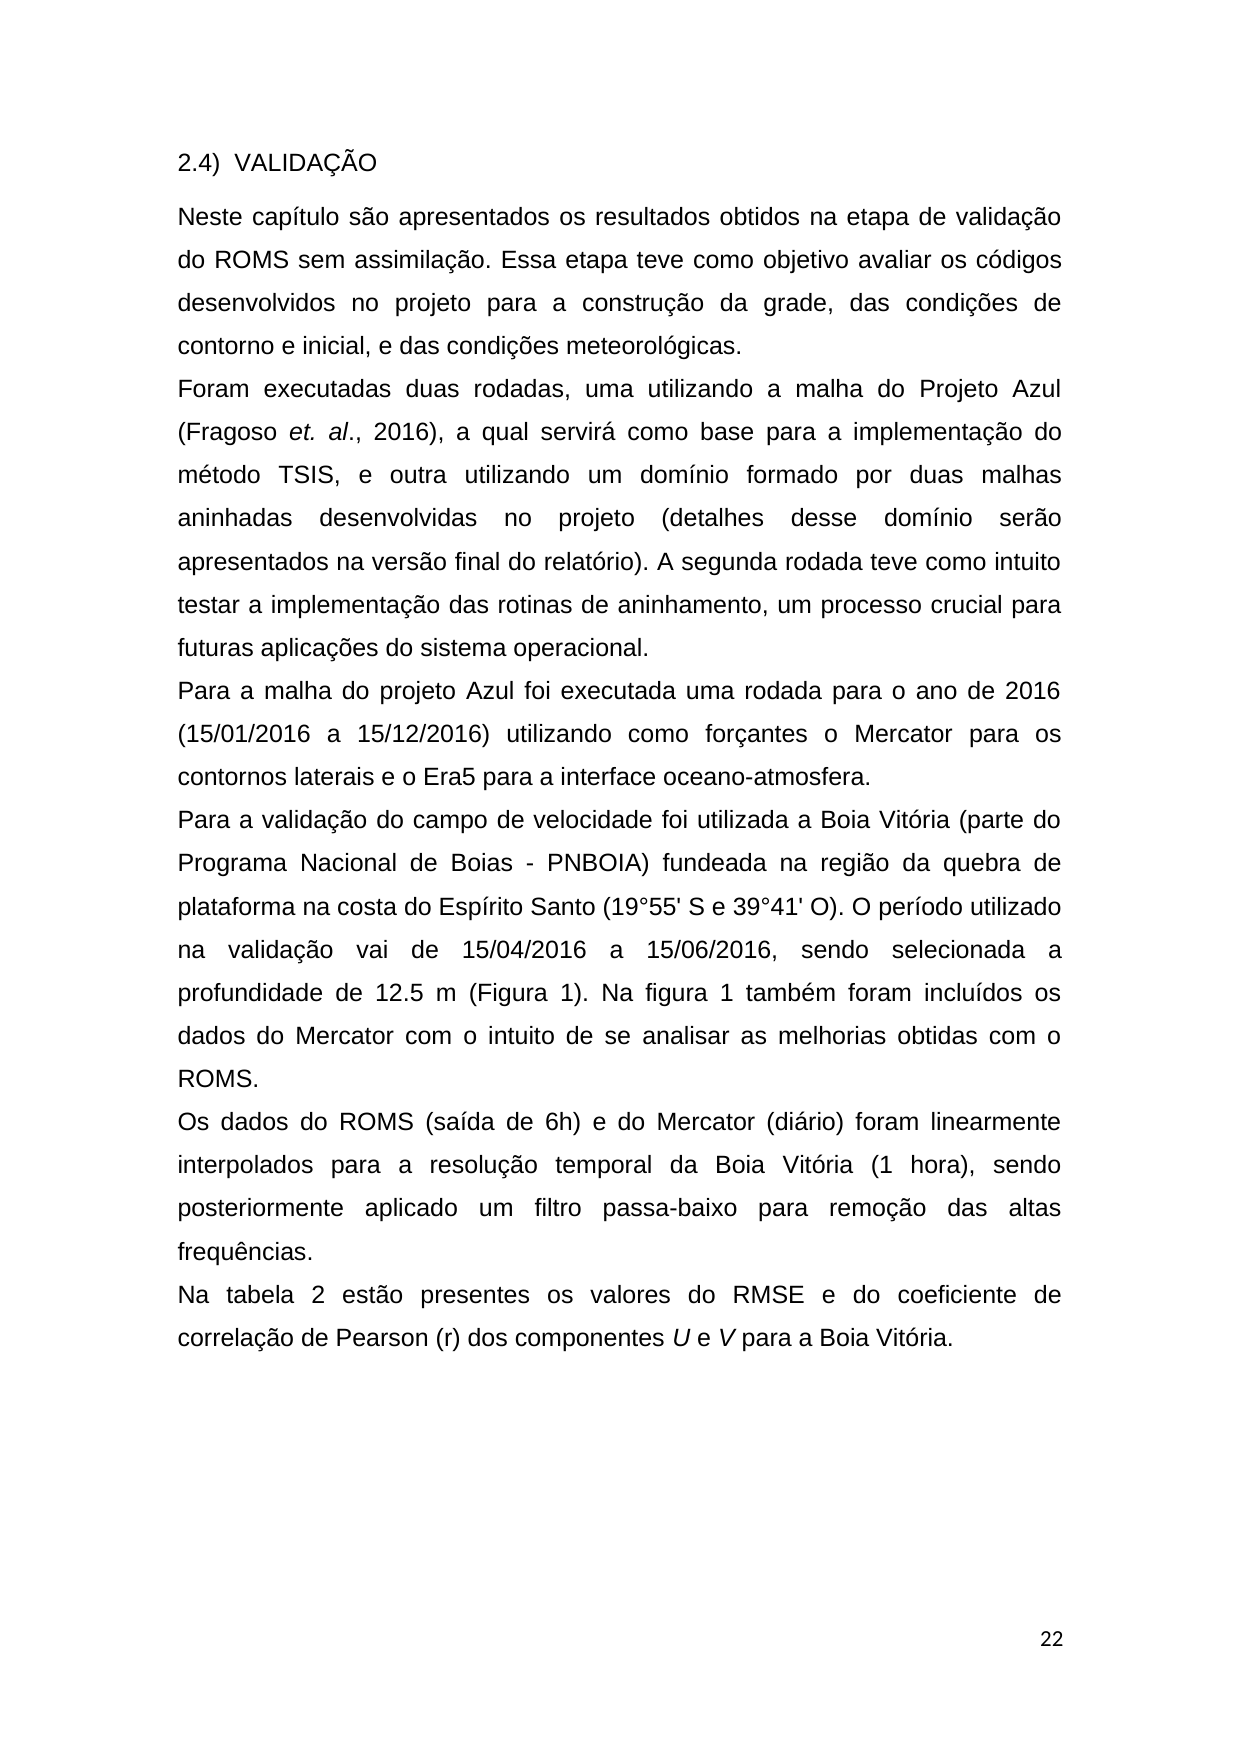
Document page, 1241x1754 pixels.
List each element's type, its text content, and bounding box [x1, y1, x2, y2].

text Para a validação do campo de velocidade foi utilizada a Boia Vitória (parte do Programa Nacional de Boias - PNBOIA) fundeada na região da quebra de plataforma na costa do Espírito Santo (19°55' S e 39°41' O). O período utilizado na validação vai de 15/04/2016 a 15/06/2016, sendo selecionada a profundidade de 12.5 m (Figura 1). Na figura 1 também foram incluídos os dados do Mercator com o intuito de se analisar as melhorias obtidas com o ROMS. [177, 805, 1063, 1093]
text 2.4) VALIDAÇÃO [177, 148, 1063, 176]
text Foram executadas duas rodadas, uma utilizando a malha do Projeto Azul (Fragoso et. al., 2016), a qual servirá como base para a implementação do método TSIS, e outra utilizando um domínio formado por duas malhas aninhadas desenvolvidas no projeto (detalhes desse domínio serão apresentados na versão final do relatório). A segunda rodada teve como intuito testar a implementação das rotinas de aninhamento, um processo crucial para futuras aplicações do sistema operacional. [177, 374, 1063, 661]
text Na tabela 2 estão presentes os valores do RMSE e do coeficiente de correlação de Pearson (r) dos componentes U e V para a Boia Vitória. [177, 1279, 1063, 1351]
text Para a malha do projeto Azul foi executada uma rodada para o ano de 2016 (15/01/2016 a 15/12/2016) utilizando como forçantes o Mercator para os contornos laterais e o Era5 para a interface oceano-atmosfera. [177, 676, 1063, 791]
text Neste capítulo são apresentados os resultados obtidos na etapa de validação do ROMS sem assimilação. Essa etapa teve como objetivo avaliar os códigos desenvolvidos no projeto para a construção da grade, das condições de contorno e inicial, e das condições meteorológicas. [177, 201, 1063, 359]
text Os dados do ROMS (saída de 6h) e do Mercator (diário) foram linearmente interpolados para a resolução temporal da Boia Vitória (1 hora), sendo posteriormente aplicado um filtro passa-baixo para remoção das altas frequências. [177, 1107, 1063, 1265]
